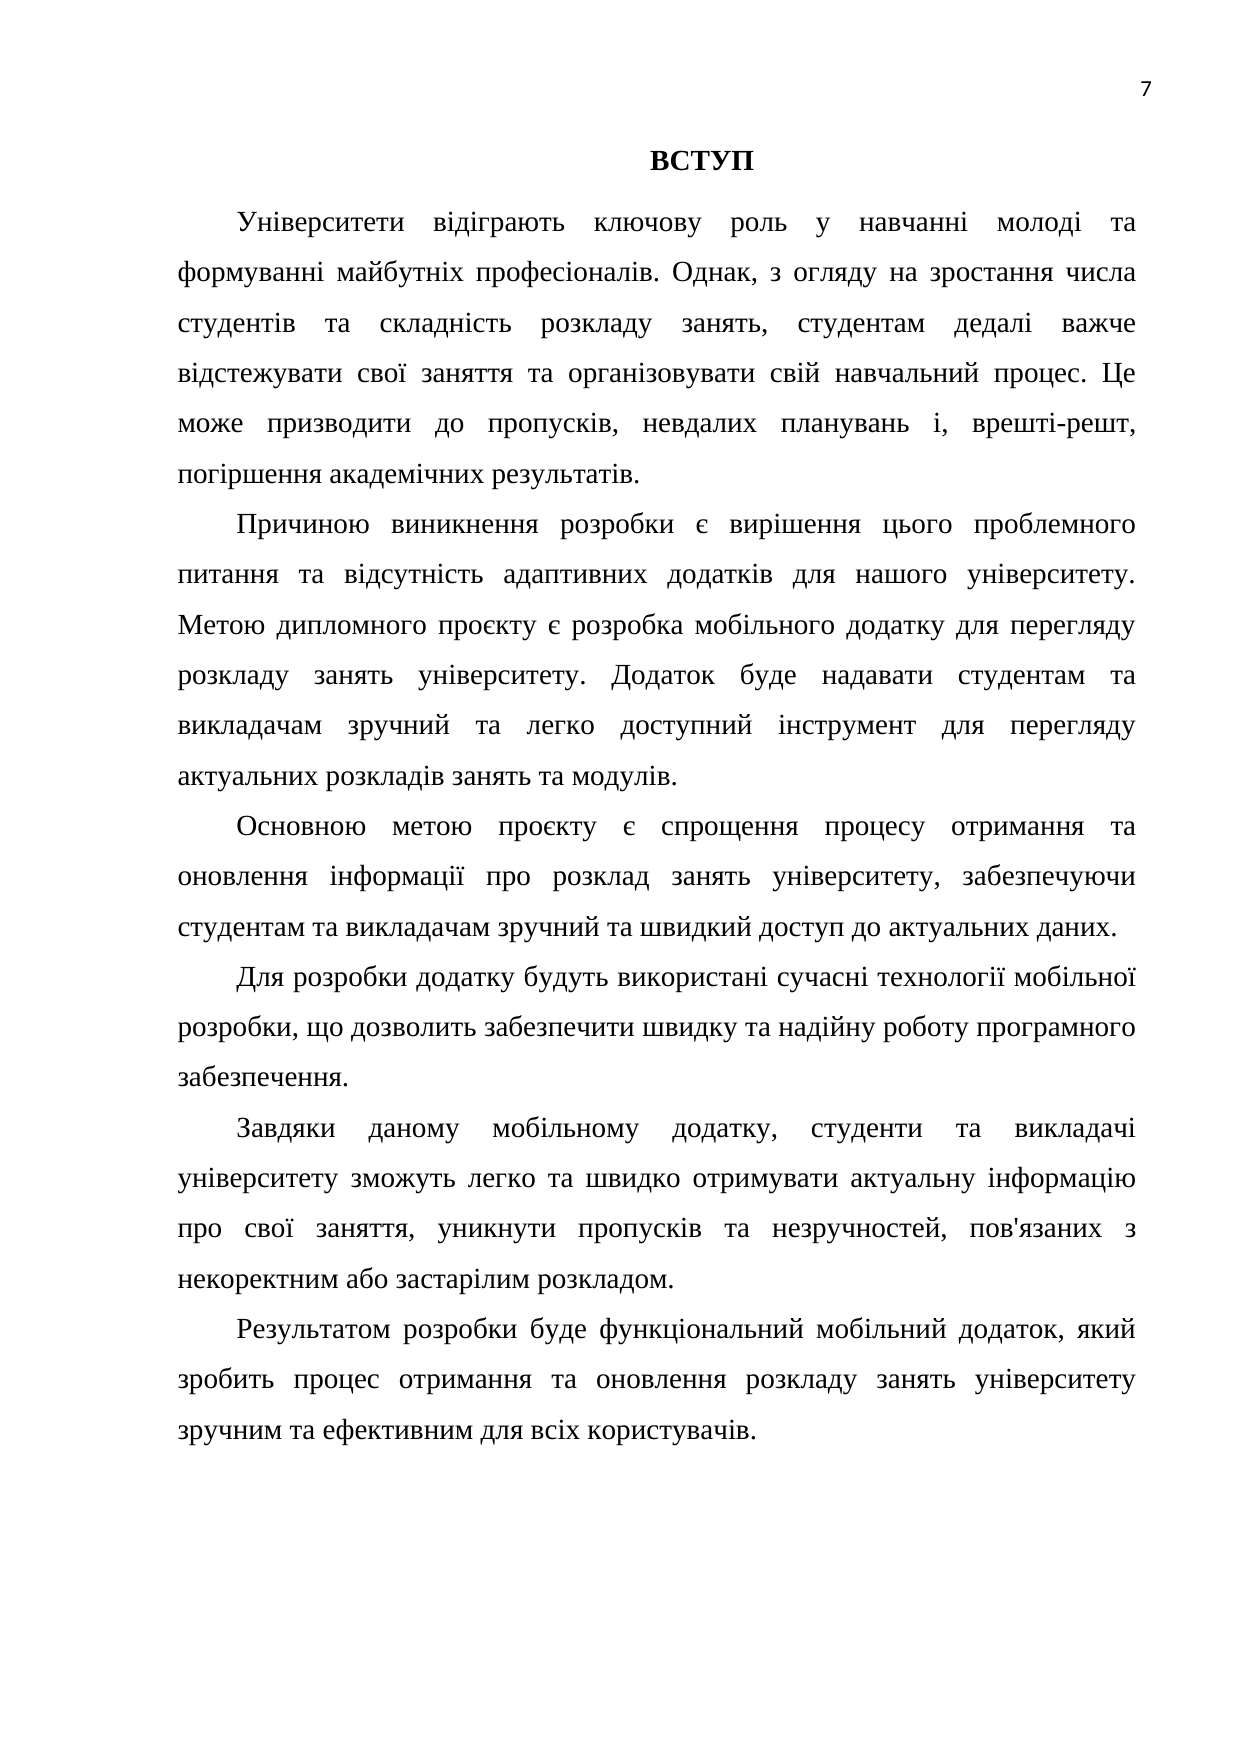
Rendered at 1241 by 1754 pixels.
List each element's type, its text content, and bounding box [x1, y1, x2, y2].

text Причиною виникнення розробки є вирішення цього проблемного питання та відсутність адаптивних додатків для нашого університету. Метою дипломного проєкту є розробка мобільного додатку для перегляду розкладу занять університету. Додаток буде надавати студентам та викладачам зручний та легко доступний інструмент для перегляду актуальних розкладів занять та модулів. [177, 506, 1137, 791]
text Завдяки даному мобільному додатку, студенти та викладачі університету зможуть легко та швидко отримувати актуальну інформацію про свої заняття, уникнути пропусків та незручностей, пов'язаних з некоректним або застарілим розкладом. [177, 1110, 1137, 1294]
text Основною метою проєкту є спрощення процесу отримання та оновлення інформації про розклад занять університету, забезпечуючи студентам та викладачам зручний та швидкий доступ до актуальних даних. [177, 808, 1137, 942]
text Для розробки додатку будуть використані сучасні технології мобільної розробки, що дозволить забезпечити швидку та надійну роботу програмного забезпечення. [177, 959, 1137, 1093]
text Результатом розробки буде функціональний мобільний додаток, який зробить процес отримання та оновлення розкладу занять університету зручним та ефективним для всіх користувачів. [177, 1311, 1137, 1445]
subtitle ВСТУП [252, 143, 1152, 177]
text Університети відіграють ключову роль у навчанні молоді та формуванні майбутніх професіоналів. Однак, з огляду на зростання числа студентів та складність розкладу занять, студентам дедалі важче відстежувати свої заняття та організовувати свій навчальний процес. Це може призводити до пропусків, невдалих планувань і, врешті-решт, погіршення академічних результатів. [177, 204, 1137, 489]
